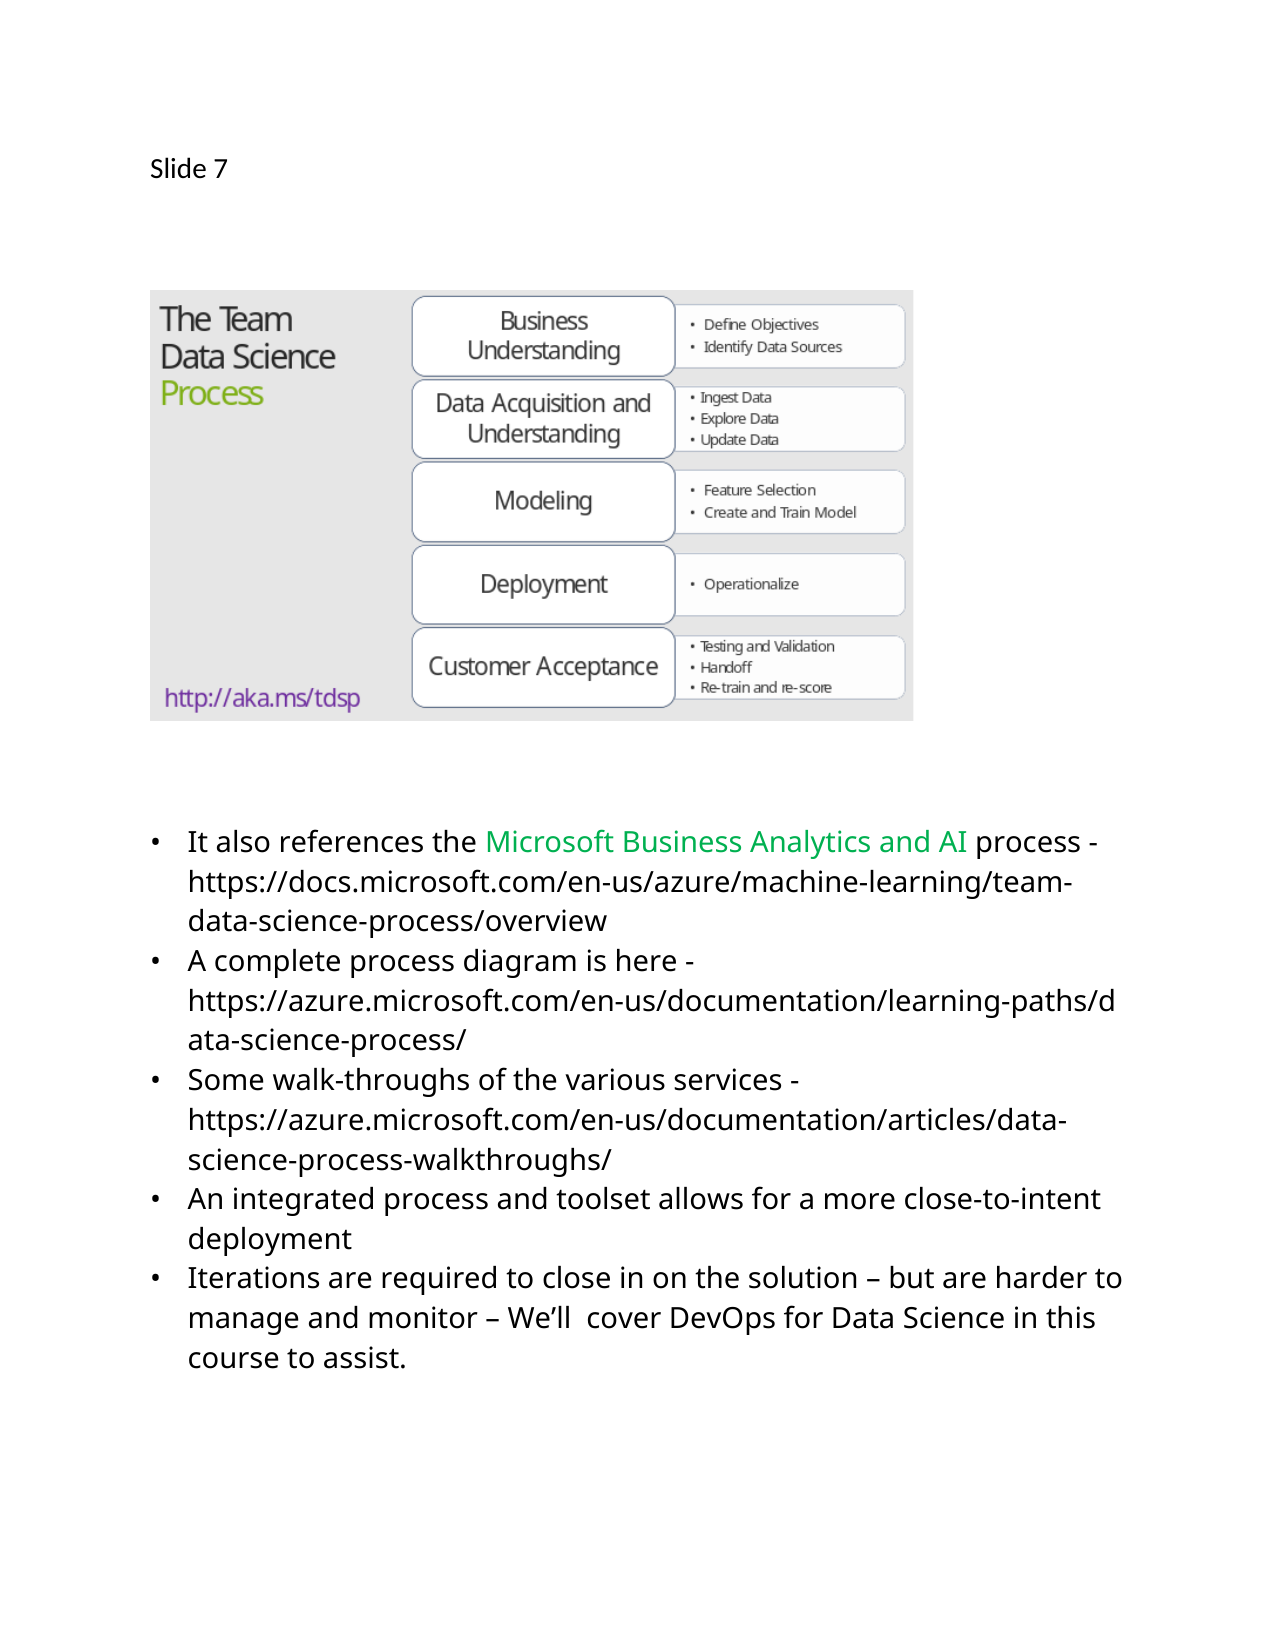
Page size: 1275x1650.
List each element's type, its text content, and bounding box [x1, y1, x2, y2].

list It also references the Microsoft Business Analytics and AI process - https://docs.microsoft.com/en-us/azure/machine-learning/team-data-science-process/overview [150, 821, 1125, 940]
list An integrated process and toolset allows for a more close-to-intent deployment [150, 1178, 1125, 1258]
text Slide 7 [150, 150, 1125, 186]
list Iterations are required to close in on the solution – but are harder to manage and monitor – We’ll cover DevOps for Data Science in this course to assist. [150, 1258, 1125, 1377]
list Some walk-throughs of the various services - https://azure.microsoft.com/en-us/documentation/articles/data-science-process-walkthroughs/ [150, 1059, 1125, 1178]
list A complete process diagram is here - https://azure.microsoft.com/en-us/documentation/learning-paths/data-science-process/ [150, 940, 1125, 1059]
